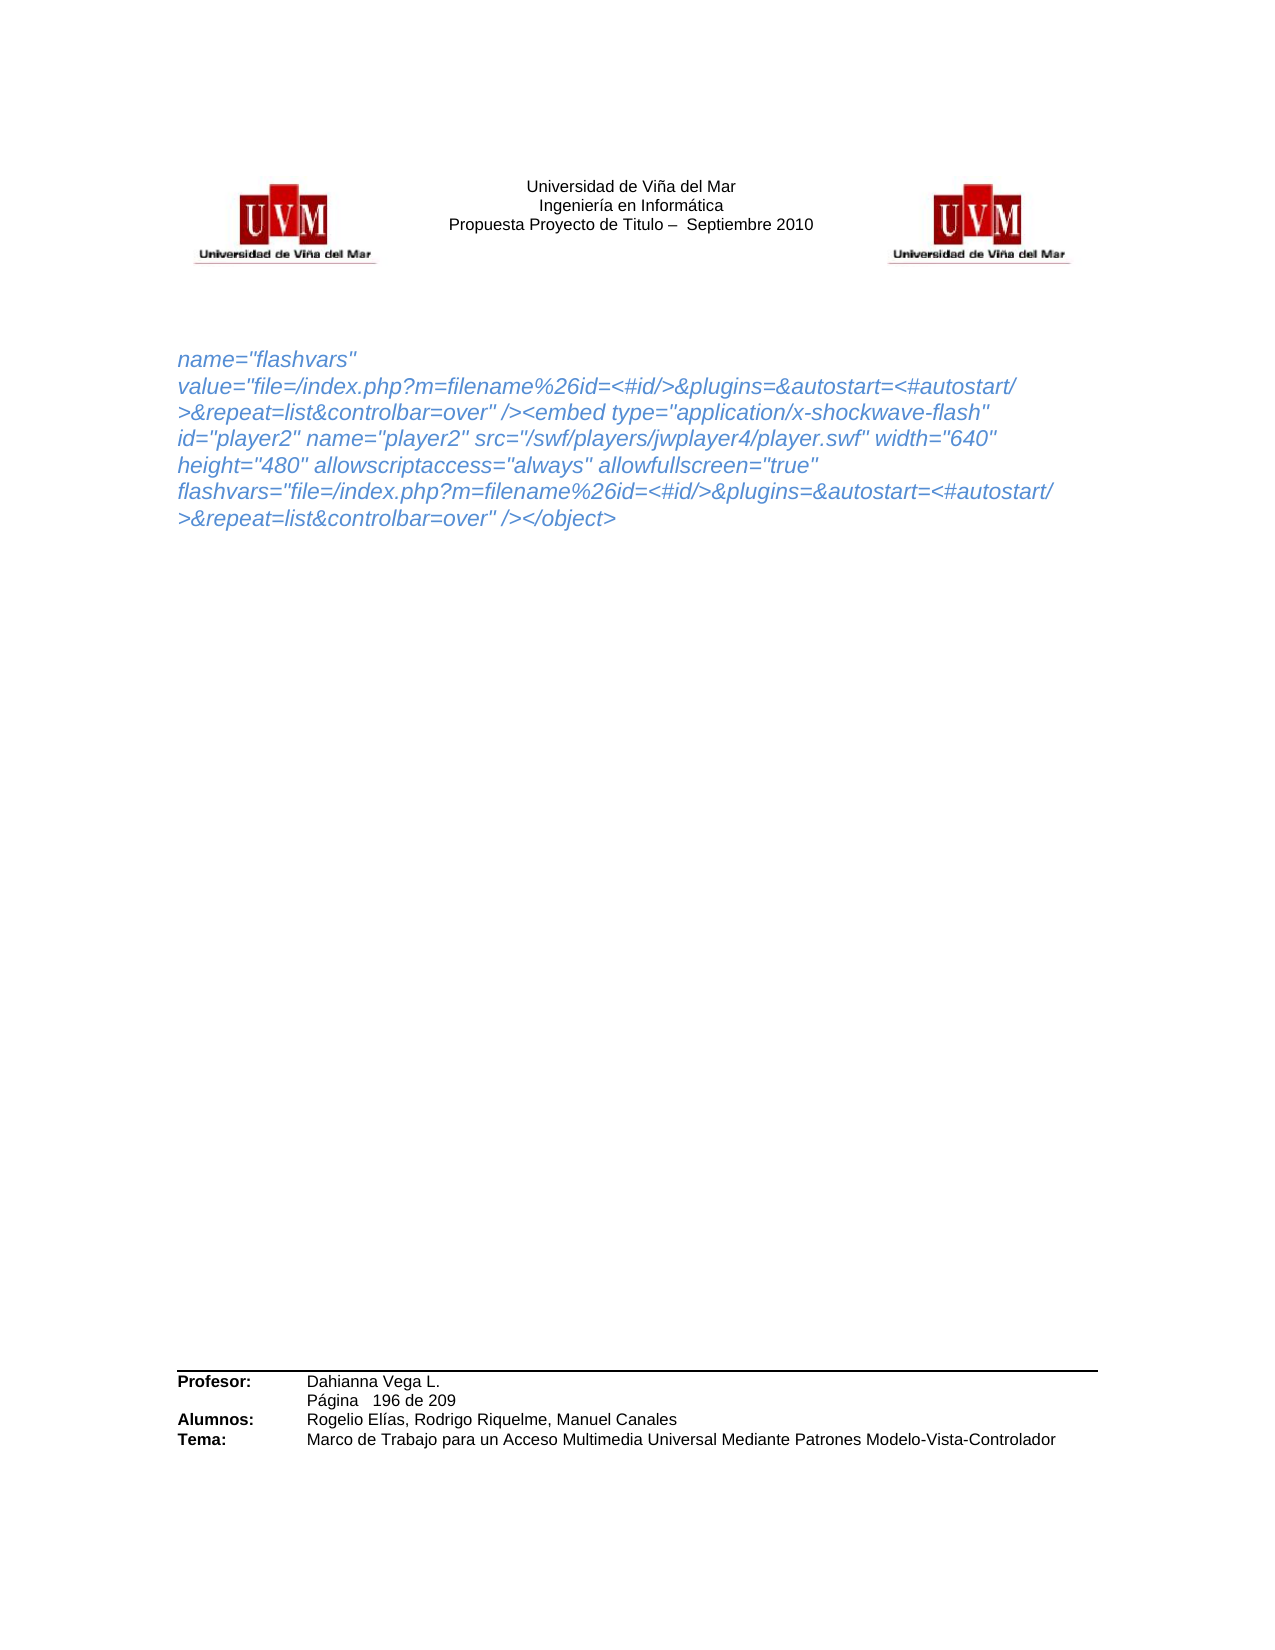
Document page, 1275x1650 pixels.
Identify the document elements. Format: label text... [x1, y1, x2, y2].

picture [871, 176, 1084, 267]
picture [177, 176, 390, 267]
